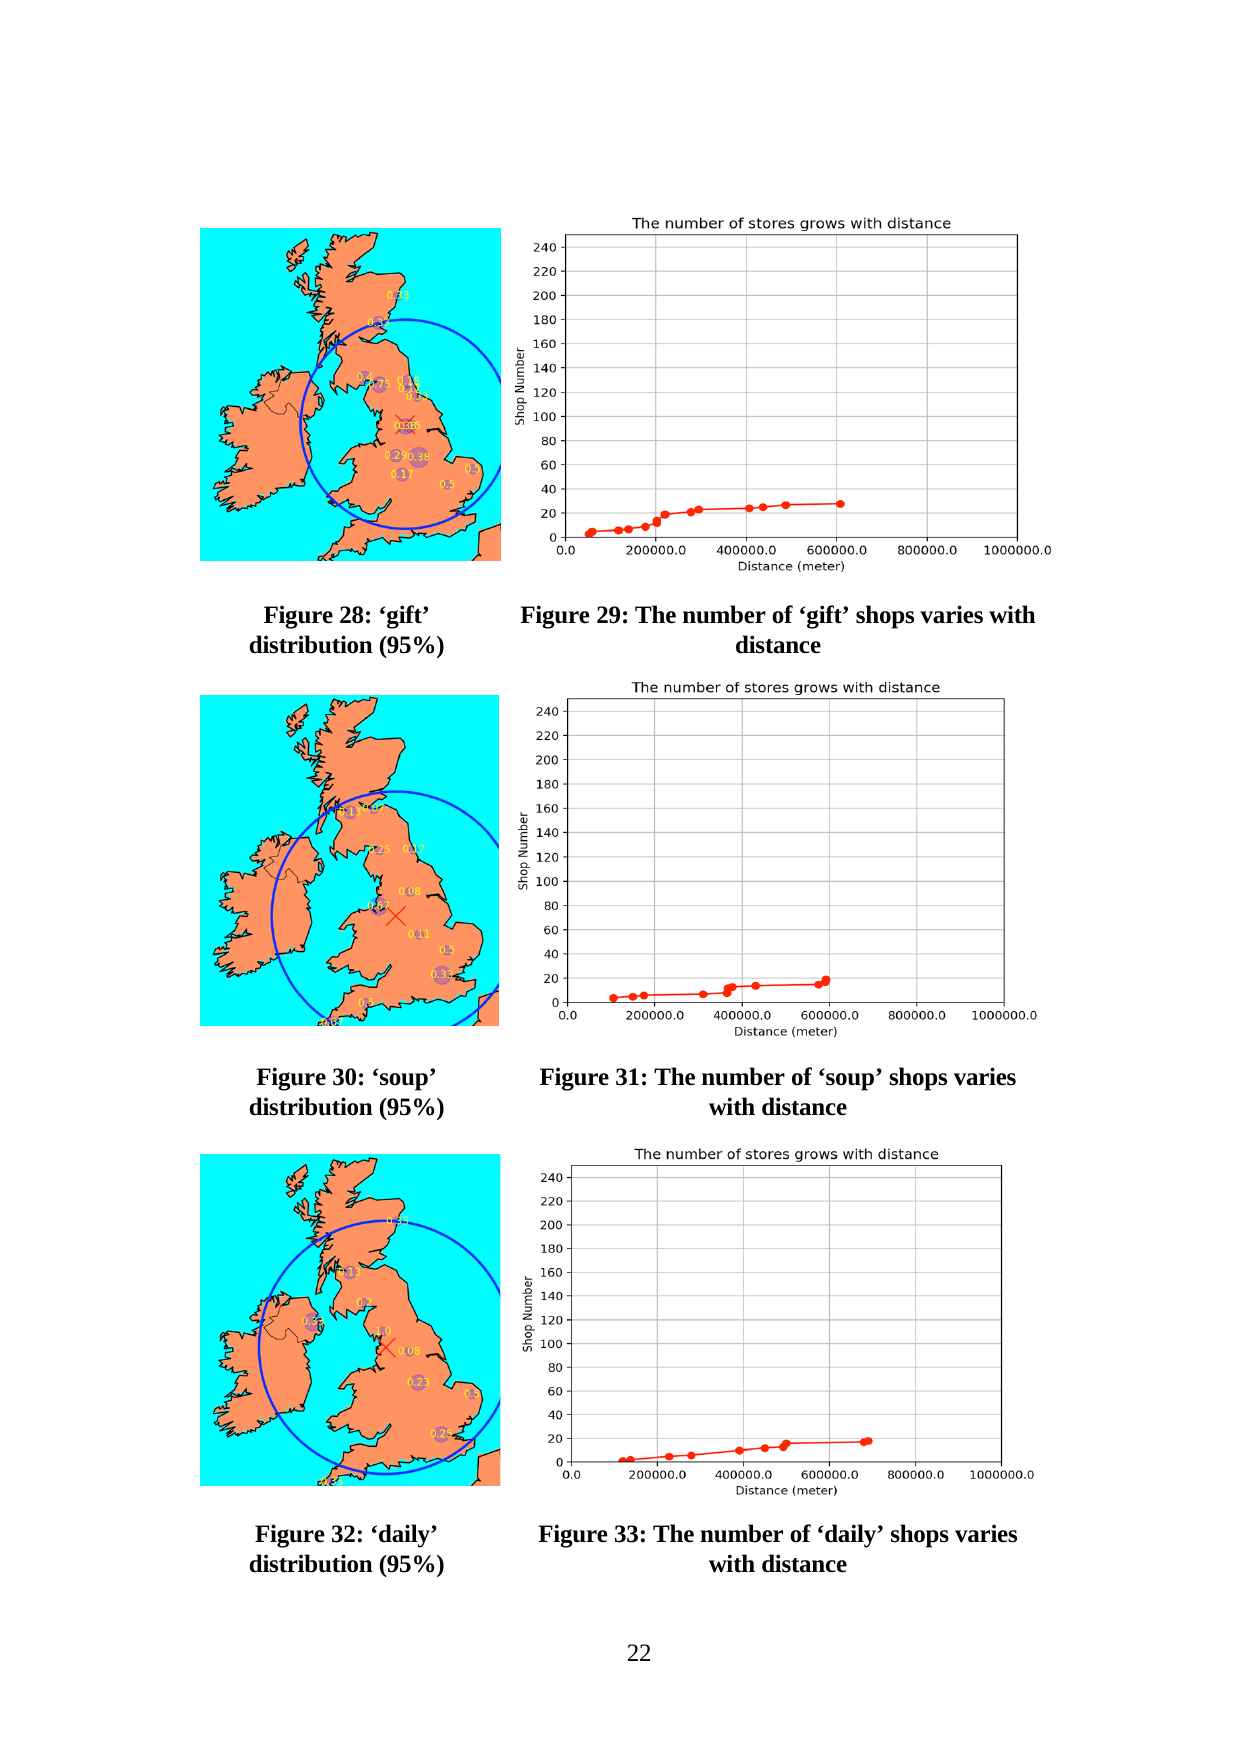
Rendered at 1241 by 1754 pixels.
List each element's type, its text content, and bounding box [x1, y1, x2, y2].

picture [516, 680, 1040, 1040]
table_cell [504, 670, 1052, 1051]
table_cell [504, 201, 1052, 589]
table_cell [189, 670, 504, 1051]
picture [200, 695, 499, 1026]
picture [515, 211, 1052, 578]
picture [200, 1154, 501, 1486]
table_cell [189, 201, 504, 589]
picture [200, 228, 501, 561]
table_cell [504, 1133, 1052, 1509]
table_cell [189, 1133, 504, 1509]
picture [518, 1142, 1037, 1498]
